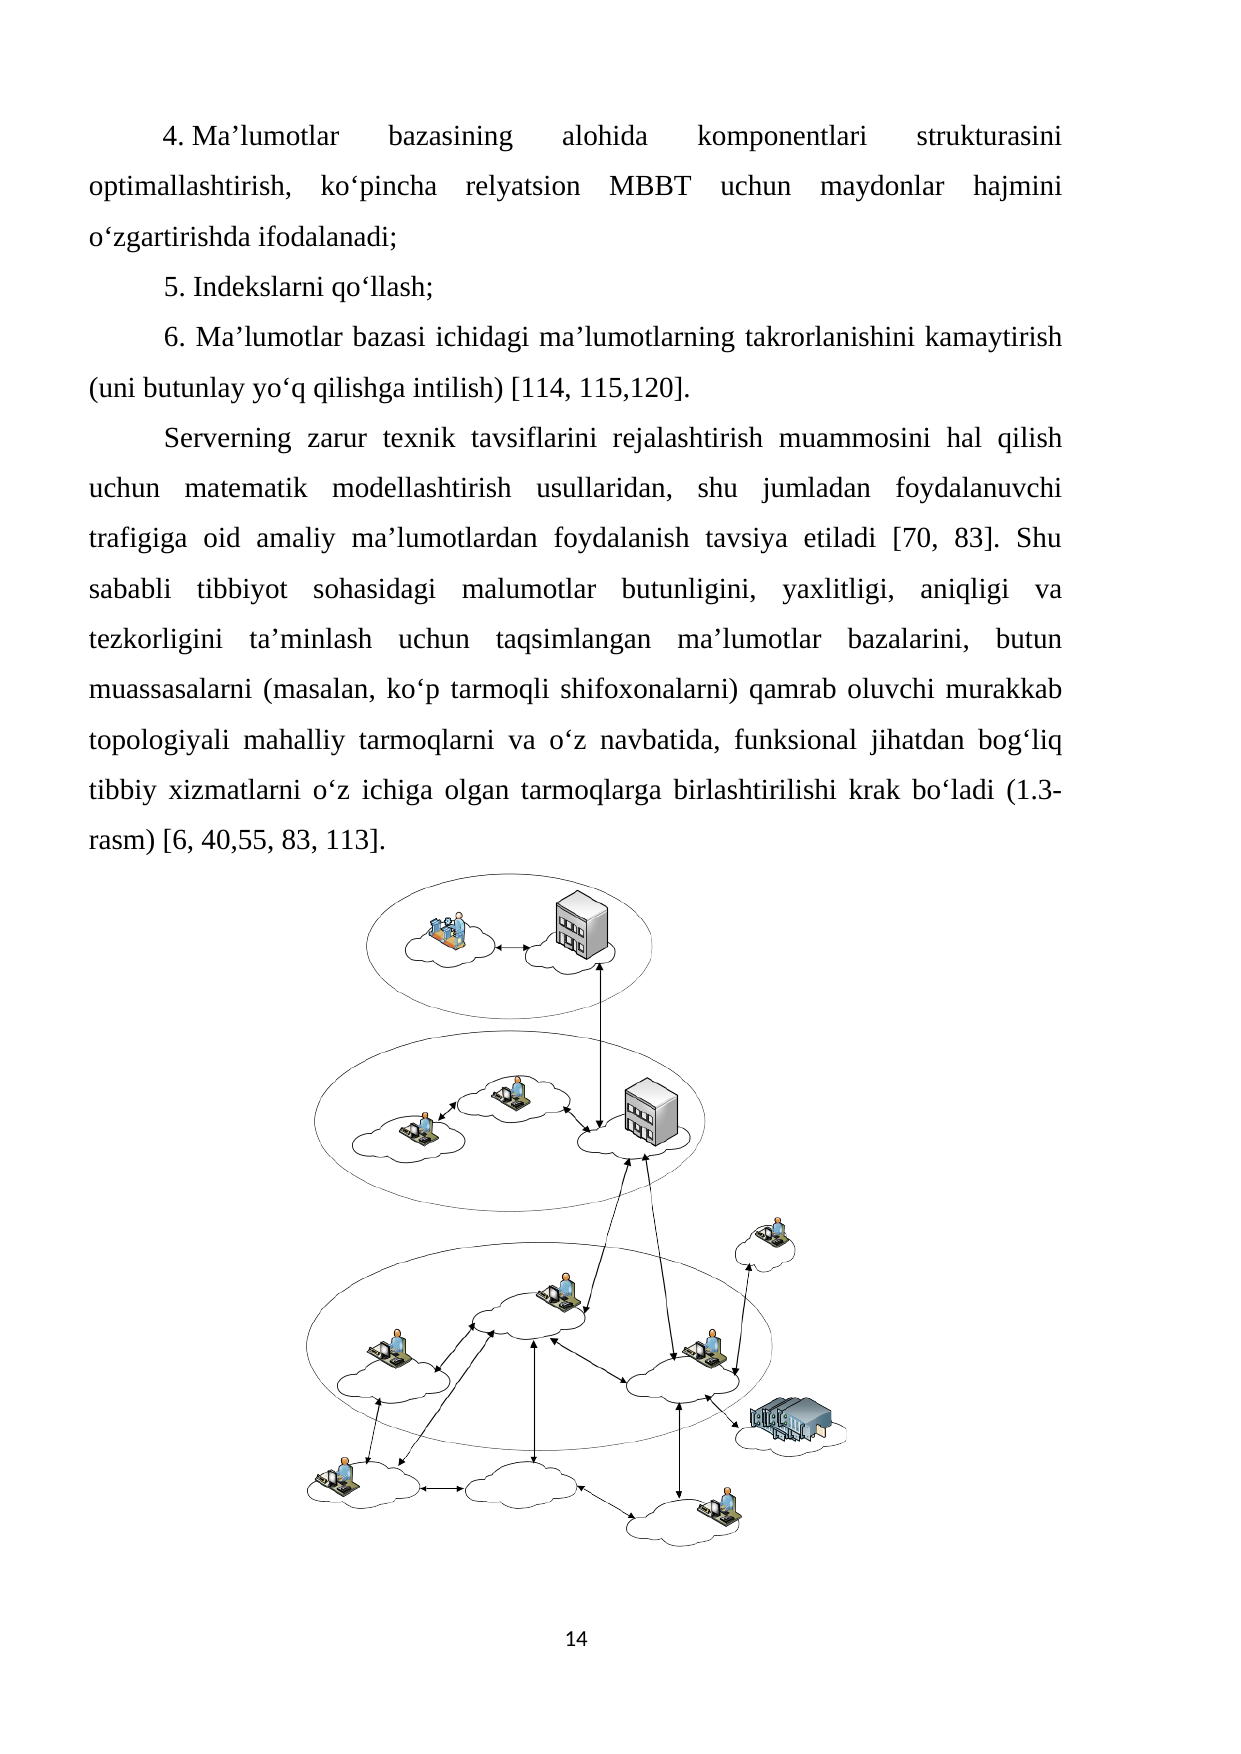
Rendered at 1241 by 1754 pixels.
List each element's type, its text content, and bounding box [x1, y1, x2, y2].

text Serverning zarur texnik tavsiflarini rejalashtirish muammosini hal qilish uchun matematik modellashtirish usullaridan, shu jumladan foydalanuvchi trafigiga oid amaliy maʼlumotlardan foydalanish tavsiya etiladi [70, 83]. Shu sababli tibbiyot sohasidagi malumotlar butunligini, yaxlitligi, aniqligi va tezkorligini ta’minlash uchun taqsimlangan maʼlumotlar bazalarini, butun muassasalarni (masalan, ko‘p tarmoqli shifoxonalarni) qamrab oluvchi murakkab topologiyali mahalliy tarmoqlarni va o‘z navbatida, funksional jihatdan bog‘liq tibbiy xizmatlarni o‘z ichiga olgan tarmoqlarga birlashtirilishi krak boʻladi (1.3-rasm) [6, 40,55, 83, 113]. [89, 420, 1063, 856]
text 6. Maʼlumotlar bazasi ichidagi maʼlumotlarning takrorlanishini kamaytirish (uni butunlay yo‘q qilishga intilish) [114, 115,120]. [89, 319, 1063, 403]
text 5. Indekslarni qo‘llash; [89, 269, 1063, 303]
list Maʼlumotlar bazasining alohida komponentlari strukturasini optimallashtirish, ko‘pincha relyatsion MBBT uchun maydonlar hajmini o‘zgartirishda ifodalanadi; [89, 118, 1063, 252]
